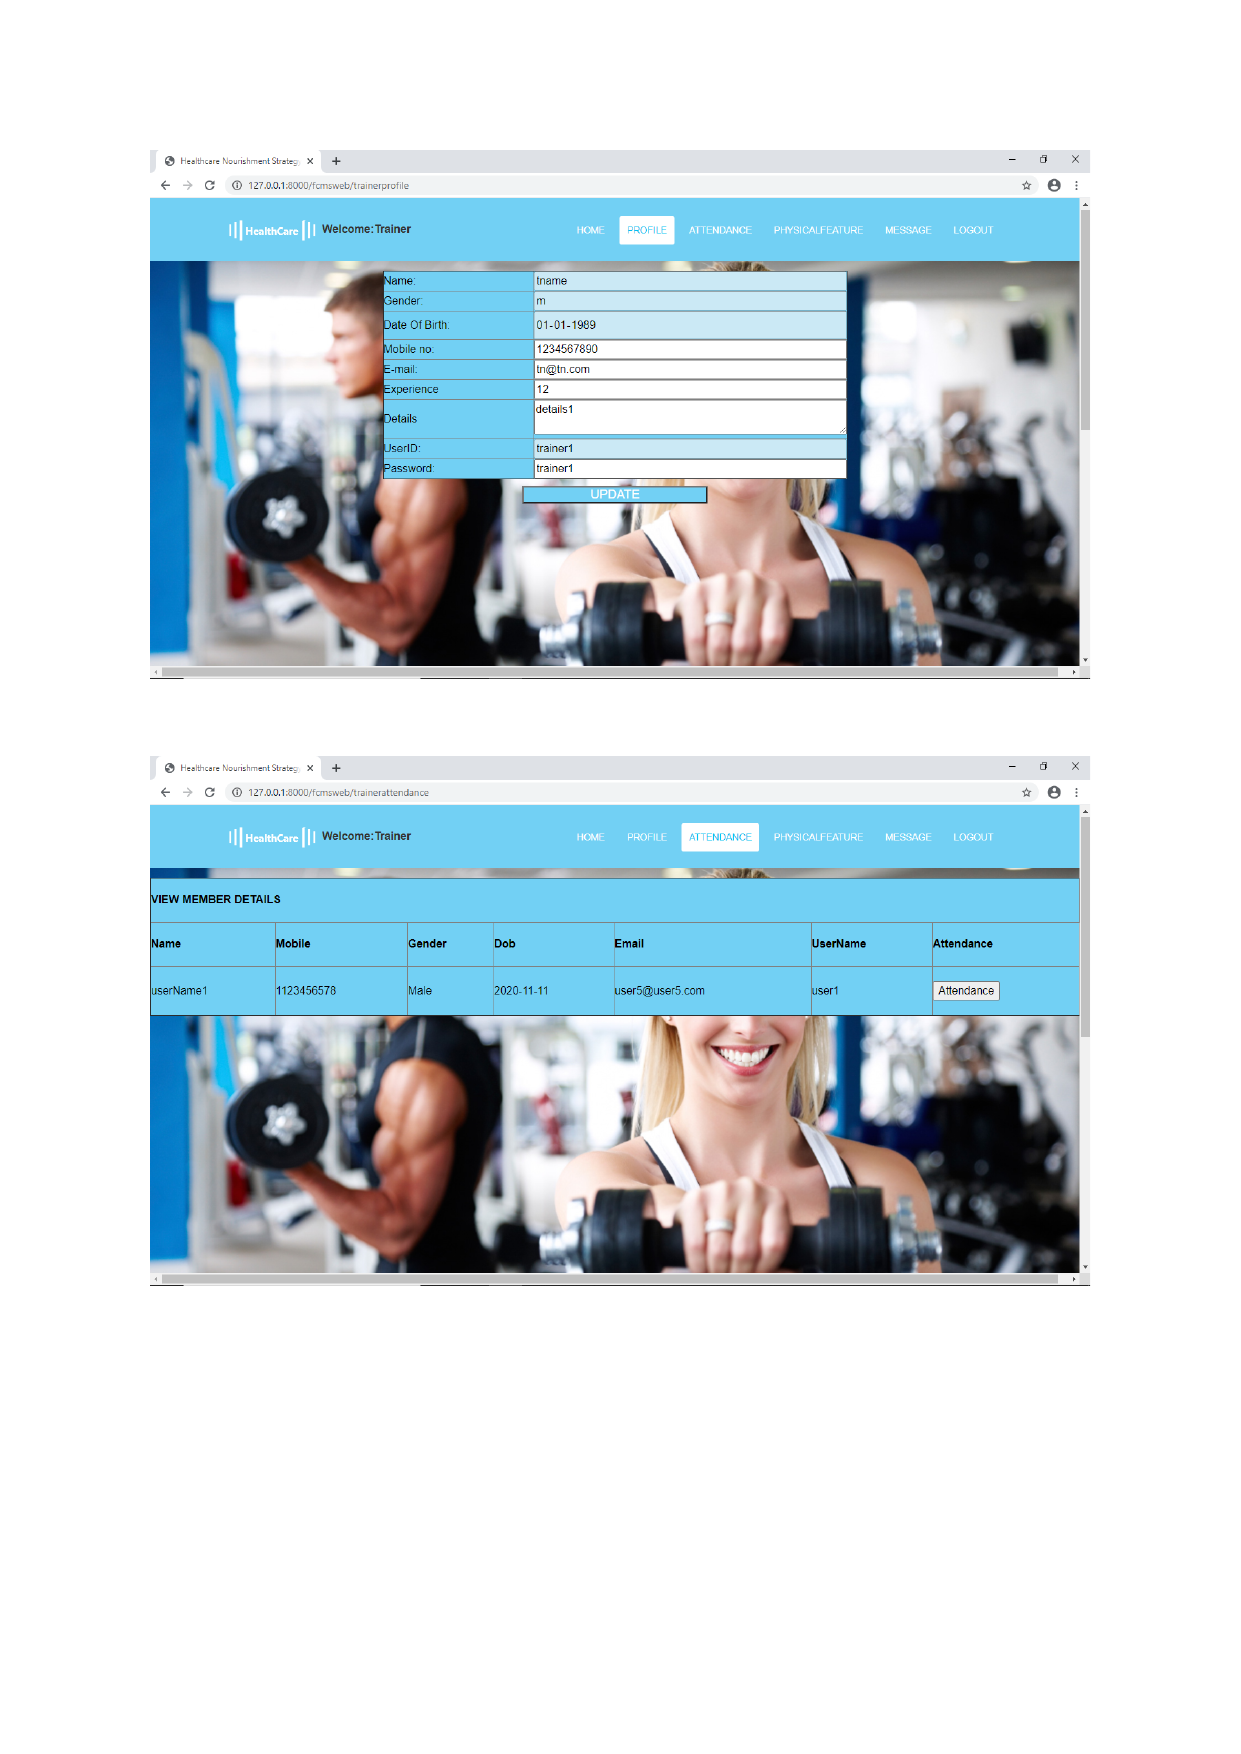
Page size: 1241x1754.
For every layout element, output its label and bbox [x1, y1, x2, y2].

picture [150, 756, 1091, 1286]
picture [150, 150, 1091, 679]
